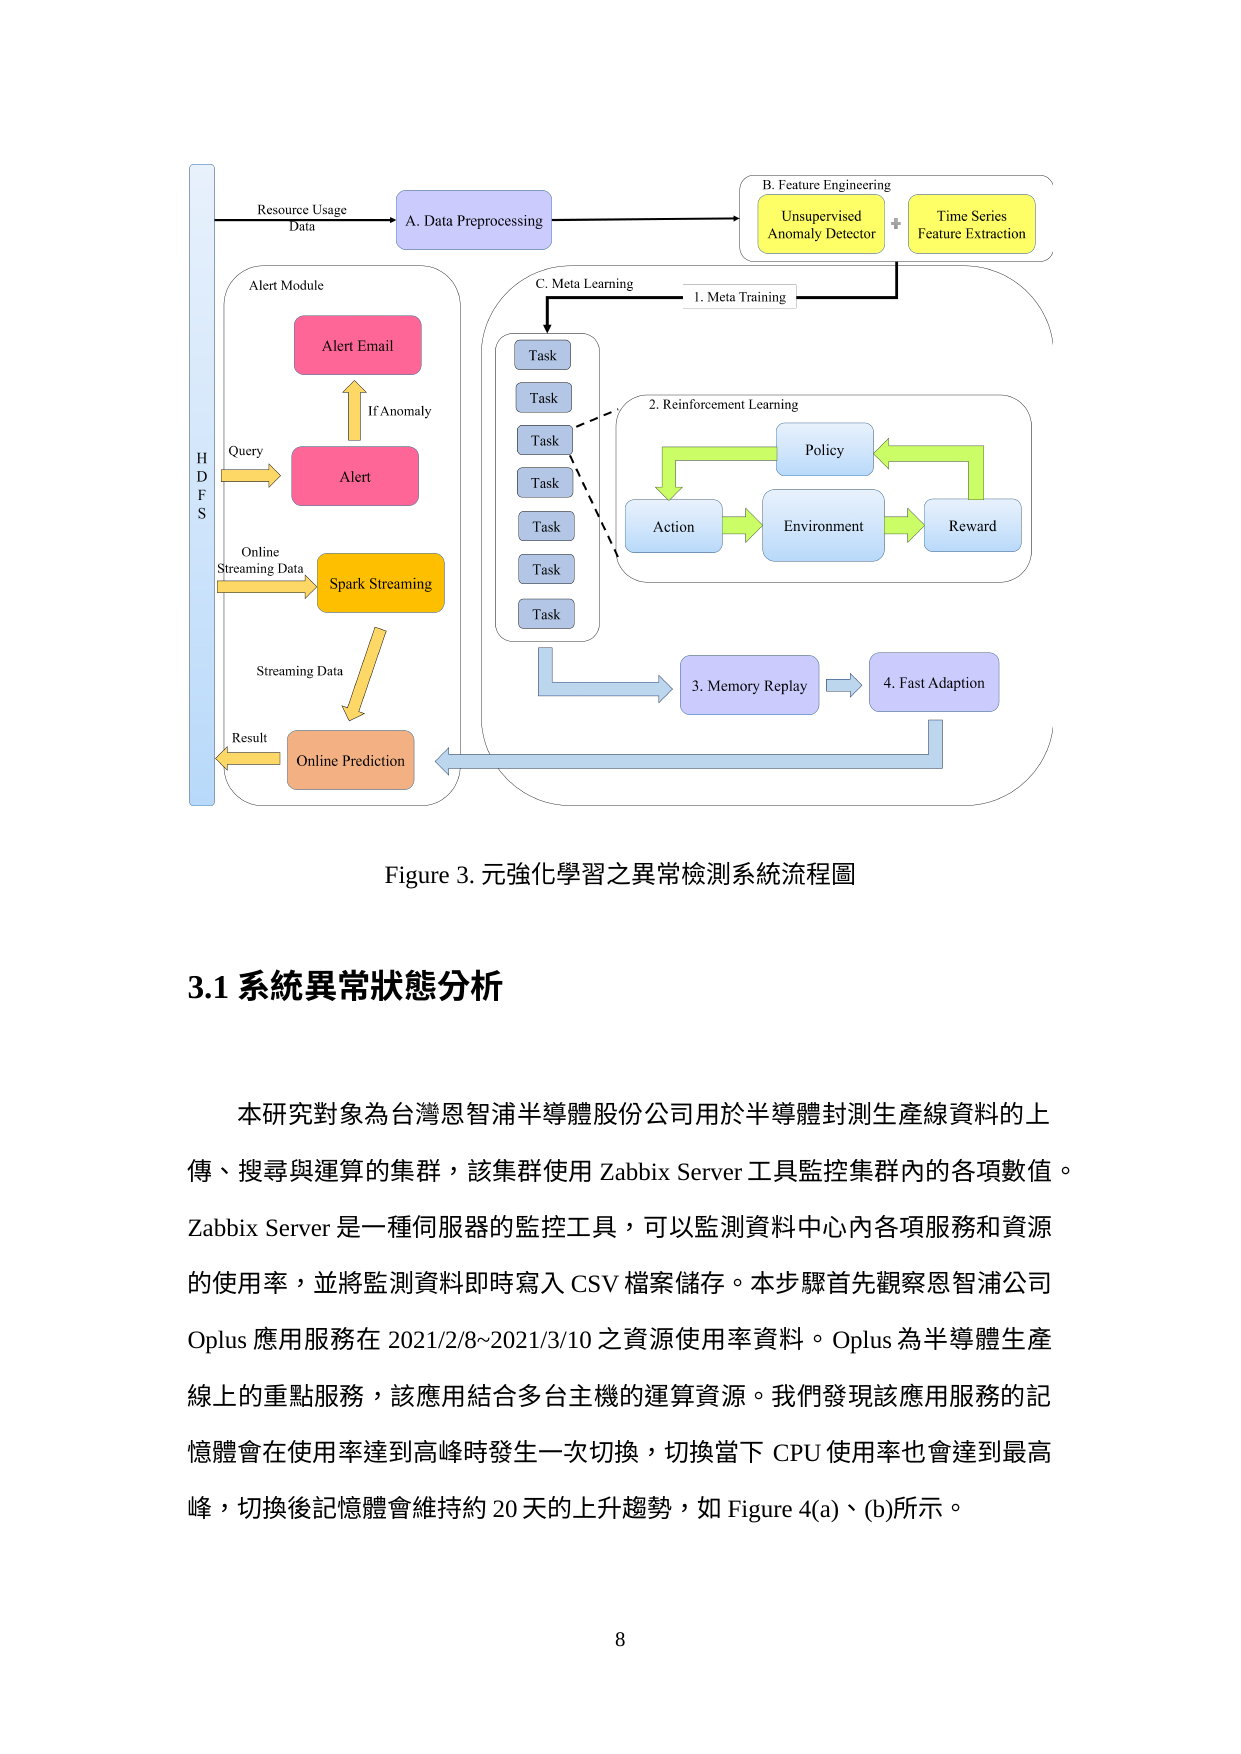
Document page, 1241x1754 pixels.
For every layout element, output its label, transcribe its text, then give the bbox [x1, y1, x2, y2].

picture [187, 164, 1053, 806]
subtitle 3.1 系統異常狀態分析 [187, 947, 1053, 1022]
text 本研究對象為台灣恩智浦半導體股份公司用於半導體封測生產線資料的上傳、搜尋與運算的集群，該集群使用Zabbix Server工具監控集群內的各項數值。Zabbix Server是一種伺服器的監控工具，可以監測資料中心內各項服務和資源的使用率，並將監測資料即時寫入CSV檔案儲存。本步驟首先觀察恩智浦公司Oplus應用服務在2021/2/8~2021/3/10之資源使用率資料。Oplus為半導體生產線上的重點服務，該應用結合多台主機的運算資源。我們發現該應用服務的記憶體會在使用率達到高峰時發生一次切換，切換當下 CPU使用率也會達到最高峰，切換後記憶體會維持約20天的上升趨勢，如Figure 4(a)、(b)所示。 [187, 1094, 1053, 1526]
text Figure 3. 元強化學習之異常檢測系統流程圖 [187, 854, 1053, 891]
